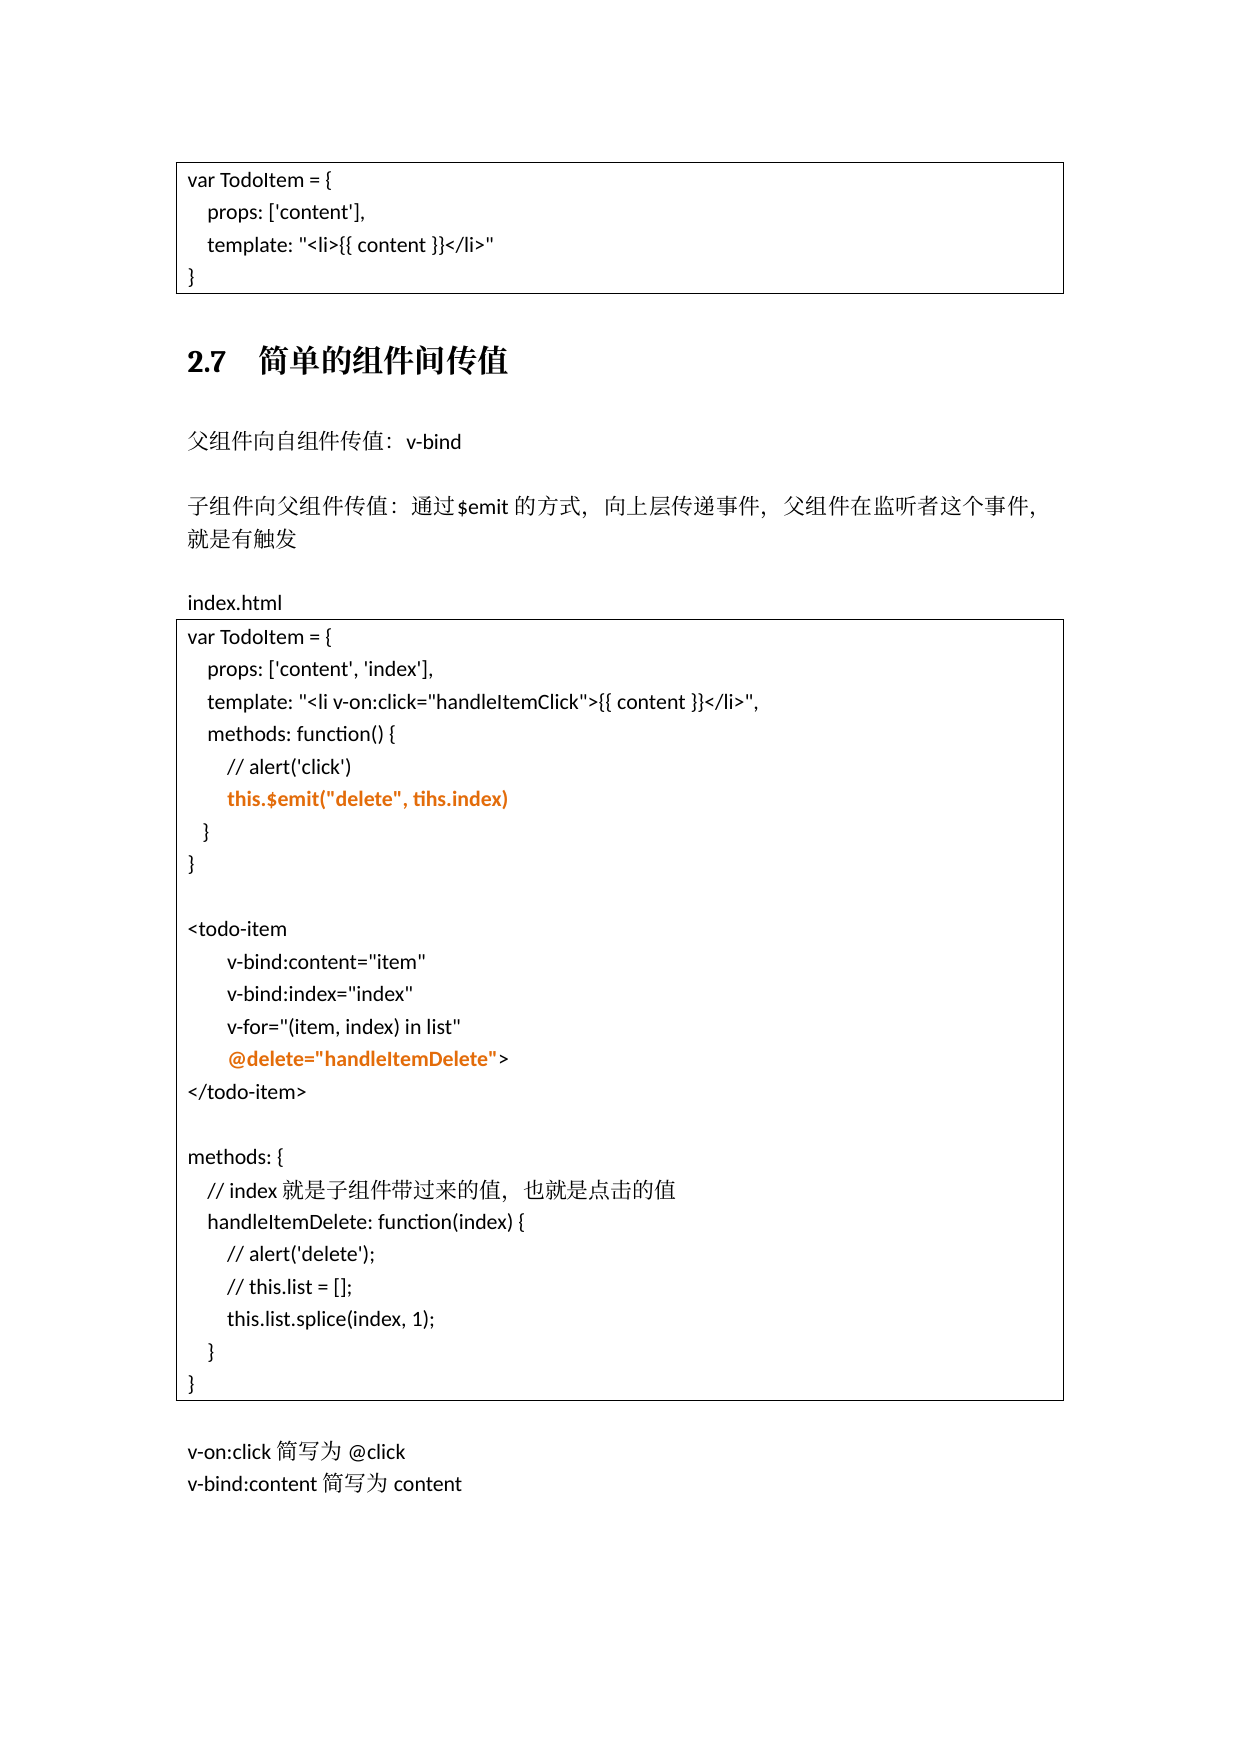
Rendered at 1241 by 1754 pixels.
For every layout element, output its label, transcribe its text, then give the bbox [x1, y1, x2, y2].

table_header var TodoItem = { props: ['content'], template: "<li>{{ content }}</li>" } [177, 163, 1063, 293]
text 父组件向自组件传值：v-bind [187, 424, 1053, 457]
text v-bind:content 简写为 content [187, 1466, 1053, 1499]
subtitle 简单的组件间传值 [187, 327, 1053, 392]
table_header var TodoItem = { props: ['content', 'index'], template: "<li v-on:click="handleItemClick">{{ content }}</li>", methods: function() { // alert('click') this.$emit("delete", tihs.index) } } <todo-item v-bind:content="item" v-bind:index="index" v-for="(item, index) in list" @delete="handleItemDelete"> </todo-item> methods: { // index 就是子组件带过来的值，也就是点击的值 handleItemDelete: function(index) { // alert('delete'); // this.list = []; this.list.splice(index, 1); } } [177, 620, 1063, 1400]
text 子组件向父组件传值：通过$emit 的方式，向上层传递事件，父组件在监听者这个事件，就是有触发 [187, 489, 1053, 554]
text index.html [187, 587, 1053, 619]
text v-on:click 简写为 @click [187, 1434, 1053, 1466]
